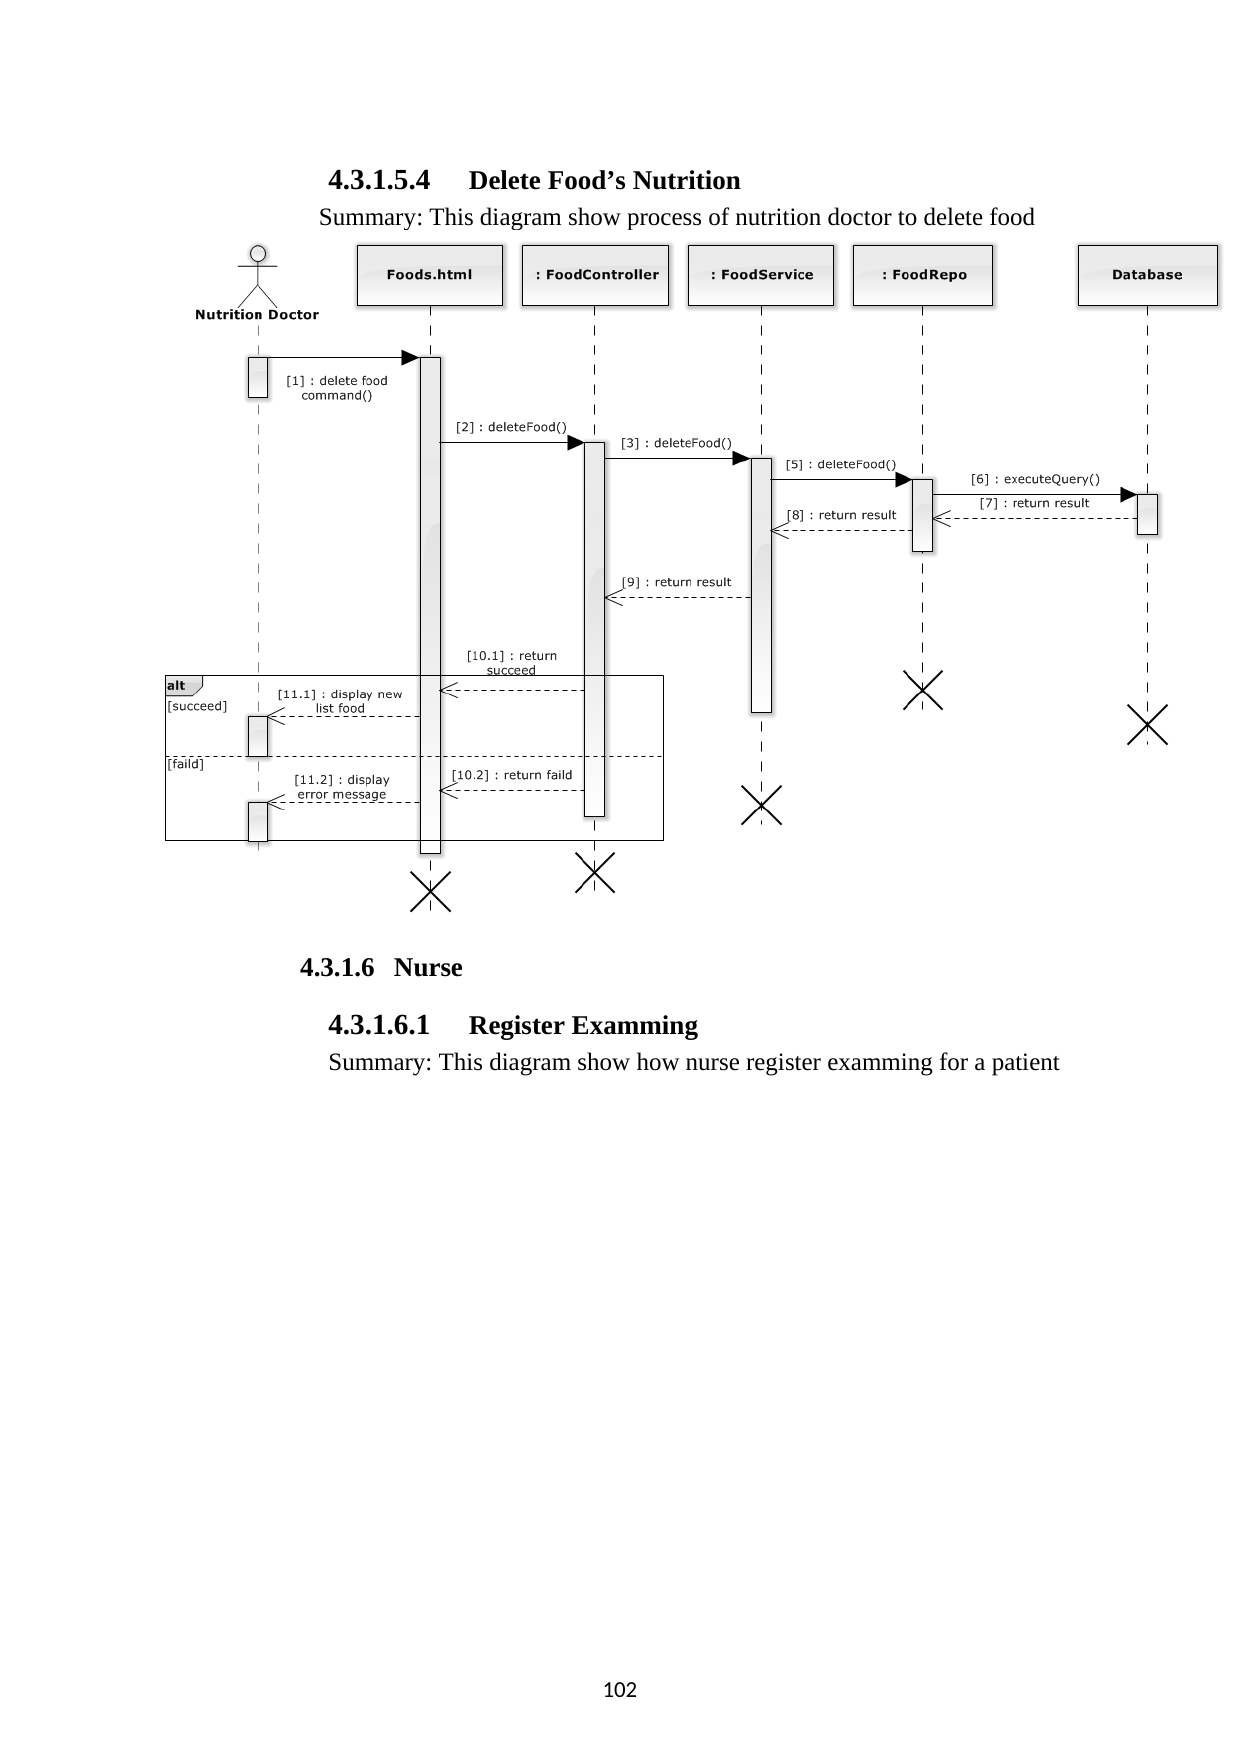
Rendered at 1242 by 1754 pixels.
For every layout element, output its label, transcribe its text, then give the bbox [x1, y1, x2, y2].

subtitle Delete Food’s Nutrition [328, 162, 1146, 196]
subtitle Register Examming [328, 1007, 1146, 1041]
text Summary: This diagram show process of nutrition doctor to delete food [319, 202, 1146, 230]
picture [150, 230, 1232, 926]
subtitle Nurse [300, 951, 1146, 982]
text Summary: This diagram show how nurse register examming for a patient [328, 1047, 1146, 1076]
